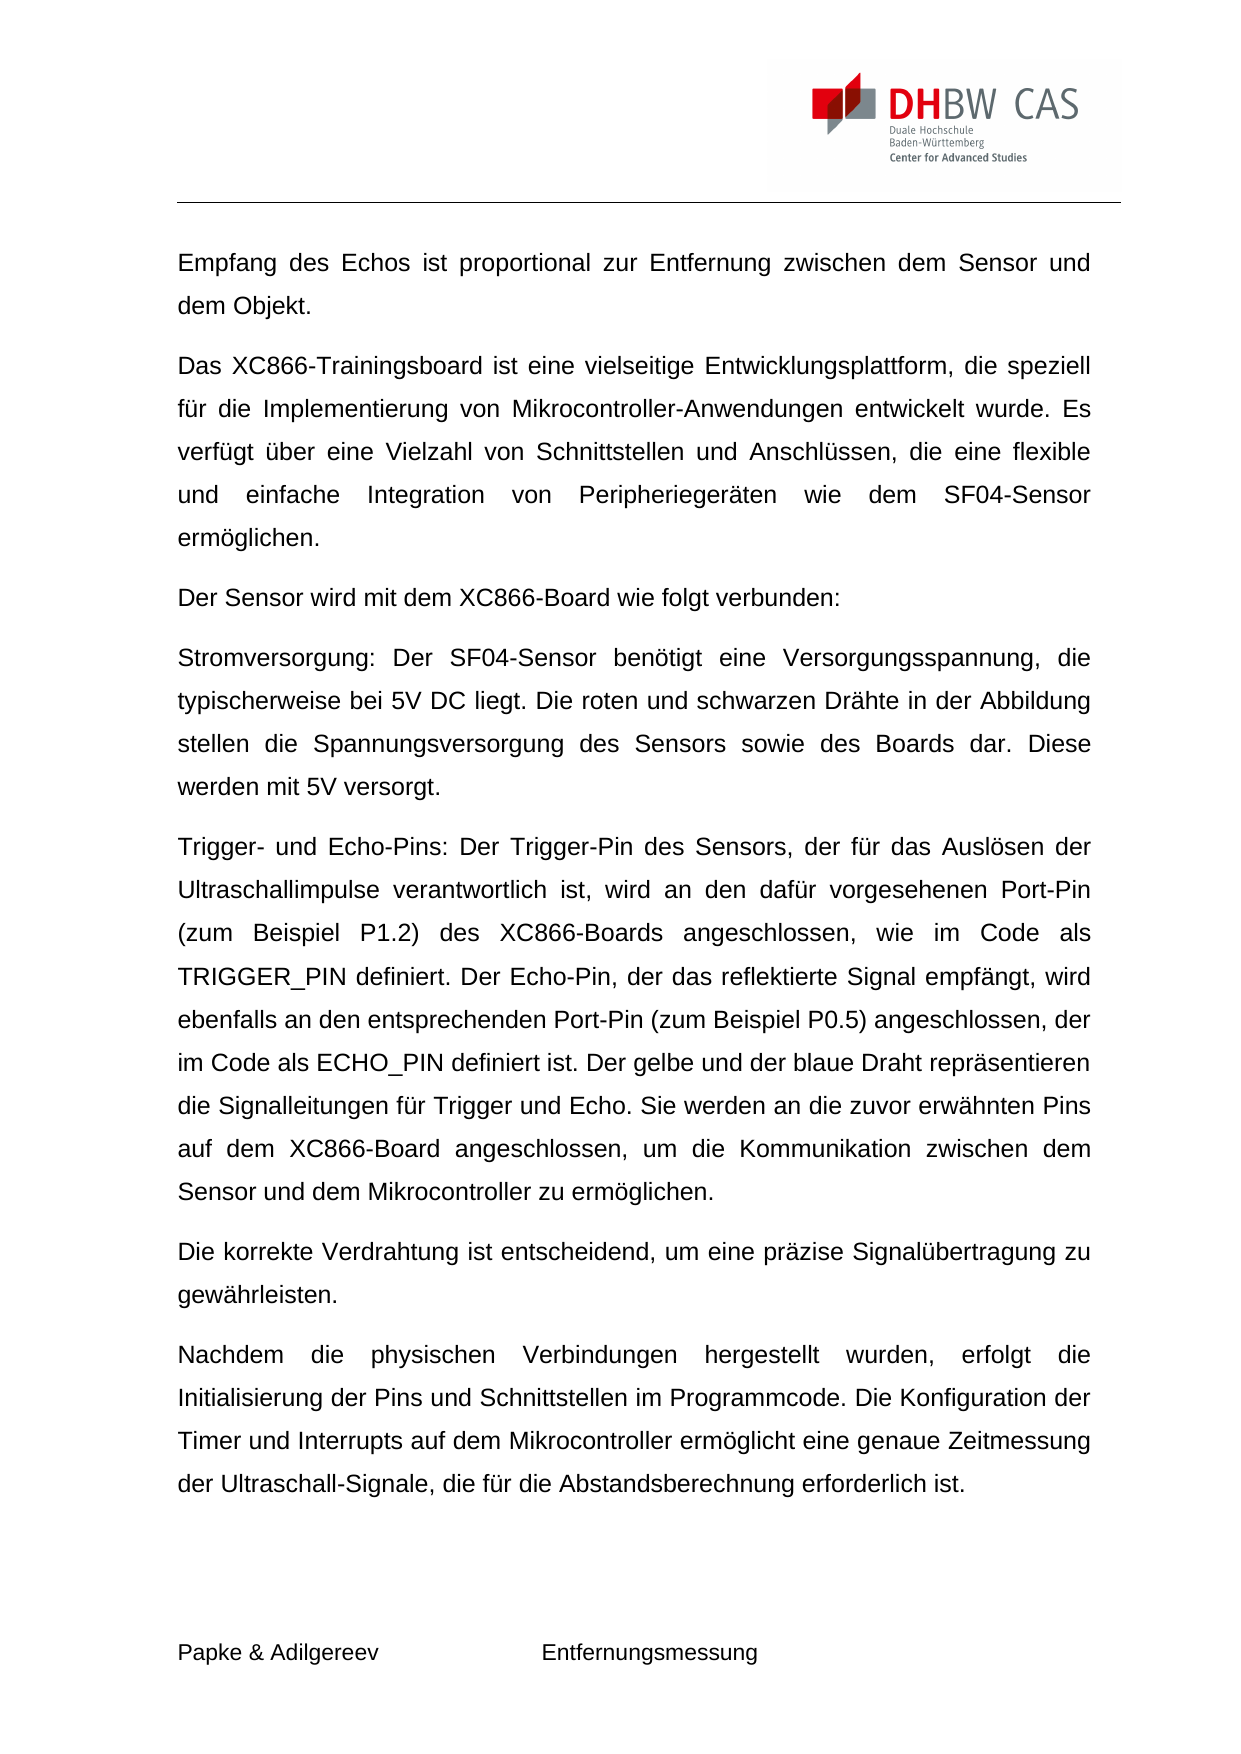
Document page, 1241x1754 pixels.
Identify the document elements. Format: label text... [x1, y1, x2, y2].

text Der Sensor wird mit dem XC866-Board wie folgt verbunden: [177, 583, 1092, 612]
text Das XC866-Trainingsboard ist eine vielseitige Entwicklungsplattform, die speziell für die Implementierung von Mikrocontroller-Anwendungen entwickelt wurde. Es verfügt über eine Vielzahl von Schnittstellen und Anschlüssen, die eine flexible und einfache Integration von Peripheriegeräten wie dem SF04-Sensor ermöglichen. [177, 351, 1092, 552]
text Stromversorgung: Der SF04-Sensor benötigt eine Versorgungsspannung, die typischerweise bei 5V DC liegt. Die roten und schwarzen Drähte in der Abbildung stellen die Spannungsversorgung des Sensors sowie des Boards dar. Diese werden mit 5V versorgt. [177, 643, 1092, 801]
text Nachdem die physischen Verbindungen hergestellt wurden, erfolgt die Initialisierung der Pins und Schnittstellen im Programmcode. Die Konfiguration der Timer und Interrupts auf dem Mikrocontroller ermöglicht eine genaue Zeitmessung der Ultraschall-Signale, die für die Abstandsberechnung erforderlich ist. [177, 1340, 1092, 1498]
text Trigger- und Echo-Pins: Der Trigger-Pin des Sensors, der für das Auslösen der Ultraschallimpulse verantwortlich ist, wird an den dafür vorgesehenen Port-Pin (zum Beispiel P1.2) des XC866-Boards angeschlossen, wie im Code als TRIGGER_PIN definiert. Der Echo-Pin, der das reflektierte Signal empfängt, wird ebenfalls an den entsprechenden Port-Pin (zum Beispiel P0.5) angeschlossen, der im Code als ECHO_PIN definiert ist. Der gelbe und der blaue Draht repräsentieren die Signalleitungen für Trigger und Echo. Sie werden an die zuvor erwähnten Pins auf dem XC866-Board angeschlossen, um die Kommunikation zwischen dem Sensor und dem Mikrocontroller zu ermöglichen. [177, 832, 1092, 1206]
text Die korrekte Verdrahtung ist entscheidend, um eine präzise Signalübertragung zu gewährleisten. [177, 1237, 1092, 1309]
picture [767, 59, 1123, 192]
